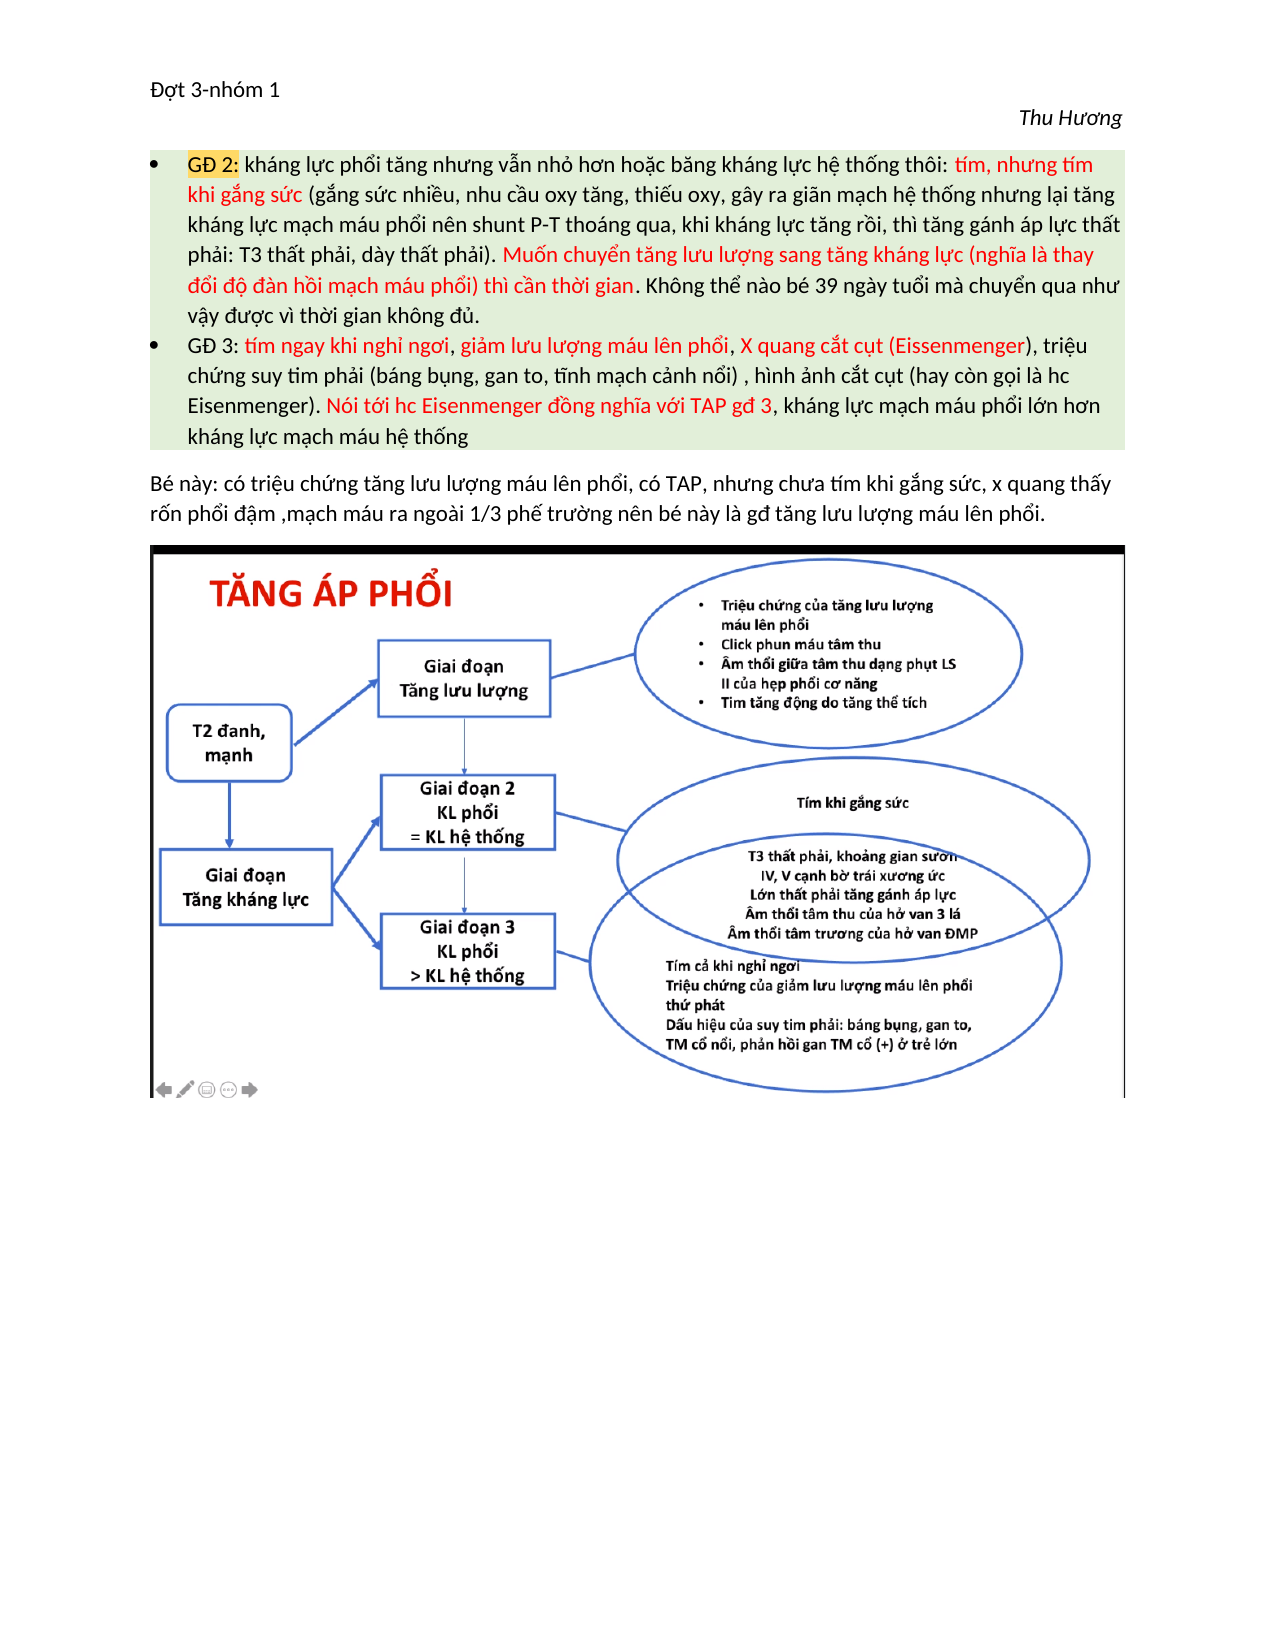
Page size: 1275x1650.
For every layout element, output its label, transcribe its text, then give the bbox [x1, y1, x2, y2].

picture [150, 545, 1125, 1098]
list GĐ 3: tím ngay khi nghỉ ngơi, giảm lưu lượng máu lên phổi, X quang cắt cụt (Eissenmenger), triệu chứng suy tim phải (báng bụng, gan to, tĩnh mạch cảnh nổi) , hình ảnh cắt cụt (hay còn gọi là hc Eisenmenger). Nói tới hc Eisenmenger đồng nghĩa với TAP gđ 3, kháng lực mạch máu phổi lớn hơn kháng lực mạch máu hệ thống [150, 331, 1125, 450]
list GĐ 2: kháng lực phổi tăng nhưng vẫn nhỏ hơn hoặc băng kháng lực hệ thống thôi: tím, nhưng tím khi gắng sức (gắng sức nhiều, nhu cầu oxy tăng, thiếu oxy, gây ra giãn mạch hệ thống nhưng lại tăng kháng lực mạch máu phổi nên shunt P-T thoáng qua, khi kháng lực tăng rồi, thì tăng gánh áp lực thất phải: T3 thất phải, dày thất phải). Muốn chuyển tăng lưu lượng sang tăng kháng lực (nghĩa là thay đổi độ đàn hồi mạch máu phổi) thì cần thời gian. Không thể nào bé 39 ngày tuổi mà chuyển qua như vậy được vì thời gian không đủ. [150, 150, 1125, 329]
text Bé này: có triệu chứng tăng lưu lượng máu lên phổi, có TAP, nhưng chưa tím khi gắng sức, x quang thấy rốn phổi đậm ,mạch máu ra ngoài 1/3 phế trường nên bé này là gđ tăng lưu lượng máu lên phổi. [150, 469, 1125, 527]
